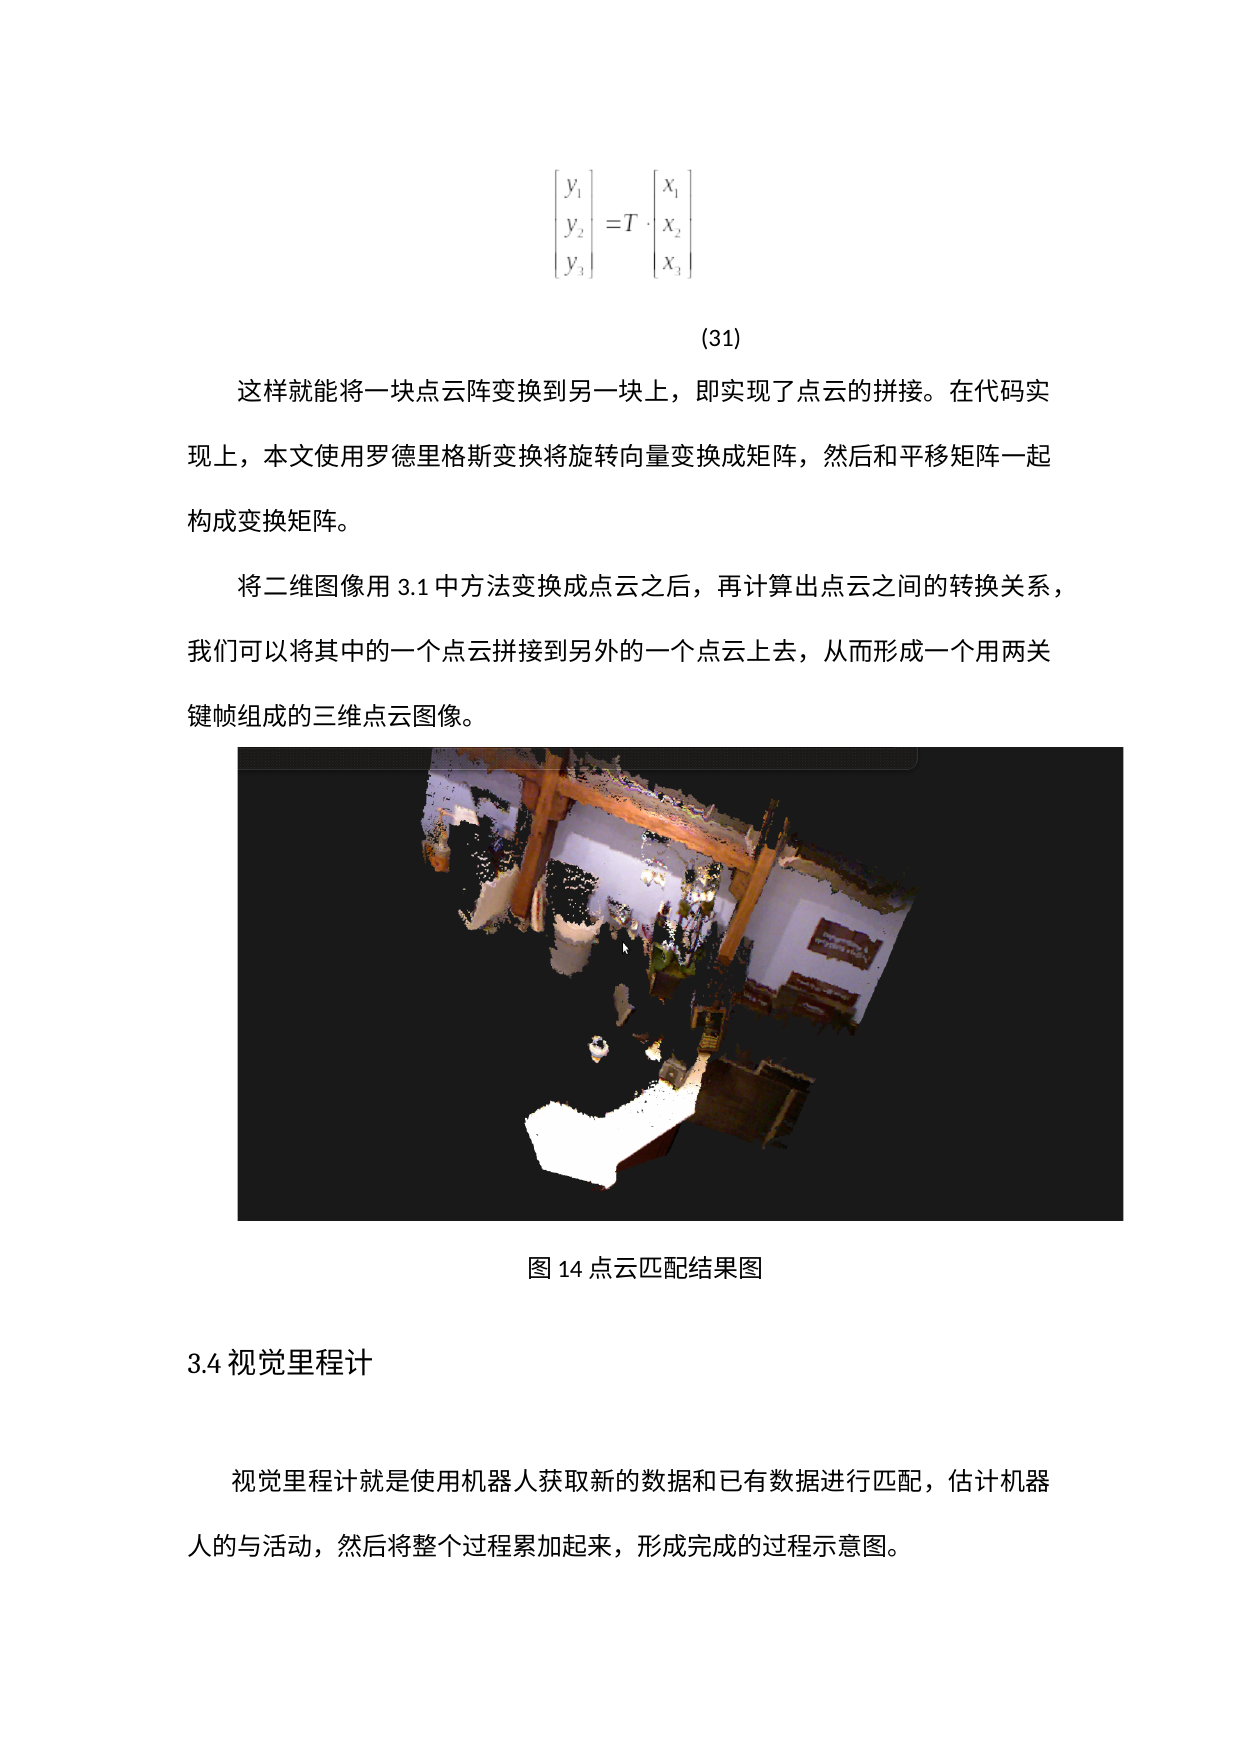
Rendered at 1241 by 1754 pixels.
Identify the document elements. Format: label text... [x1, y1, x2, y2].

text 图14 点云匹配结果图 [187, 1234, 1053, 1299]
text 视觉里程计就是使用机器人获取新的数据和已有数据进行匹配，估计机器人的与活动，然后将整个过程累加起来，形成完成的过程示意图。 [187, 1447, 1053, 1577]
subtitle 3.4 视觉里程计 [187, 1329, 1053, 1394]
text (31) [187, 162, 1053, 357]
text 这样就能将一块点云阵变换到另一块上，即实现了点云的拼接。在代码实现上，本文使用罗德里格斯变换将旋转向量变换成矩阵，然后和平移矩阵一起构成变换矩阵。 [187, 357, 1053, 552]
picture [237, 747, 1124, 1221]
text 将二维图像用3.1中方法变换成点云之后，再计算出点云之间的转换关系，我们可以将其中的一个点云拼接到另外的一个点云上去，从而形成一个用两关键帧组成的三维点云图像。 [187, 552, 1053, 747]
